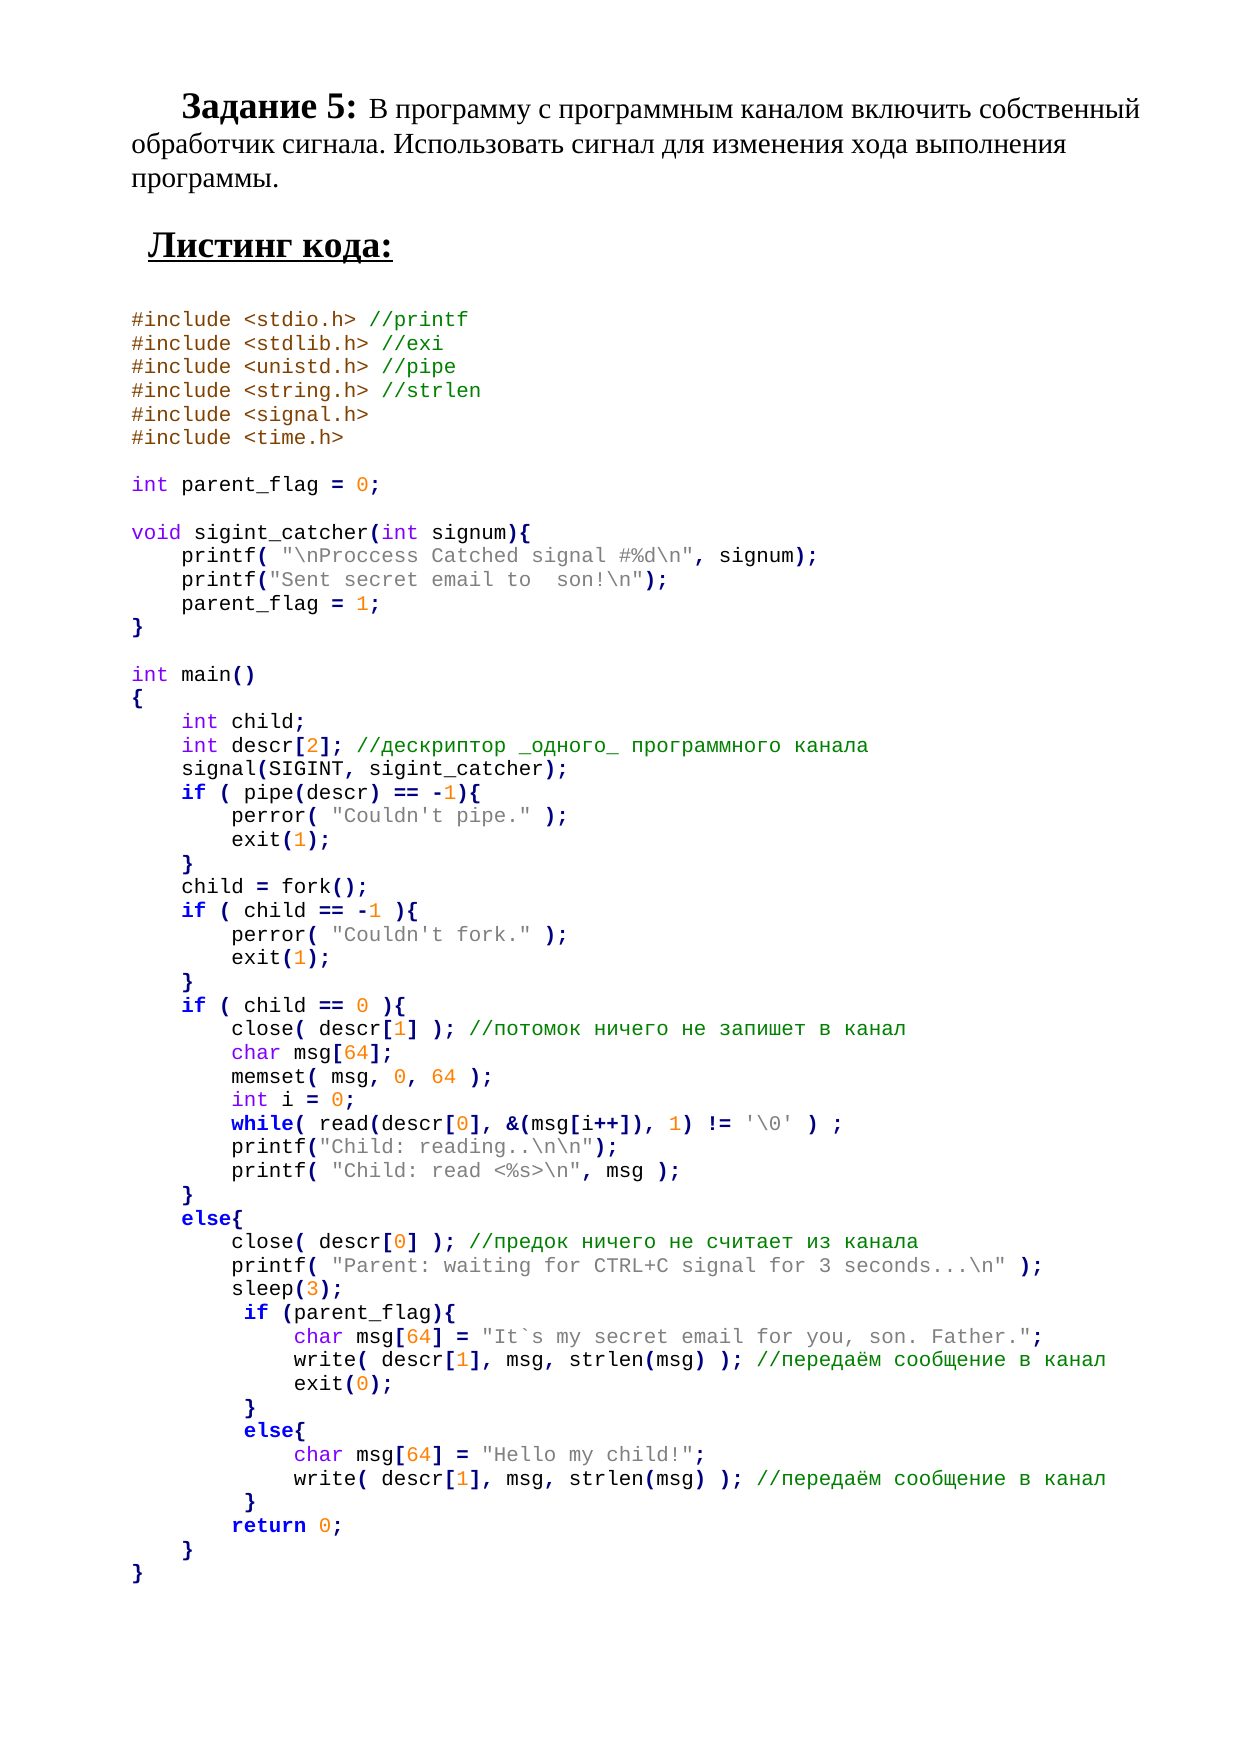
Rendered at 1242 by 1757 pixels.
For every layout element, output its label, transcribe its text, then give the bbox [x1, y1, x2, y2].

text int i = 0; [131, 1089, 1198, 1113]
text if ( pipe(descr) == -1){ [131, 782, 1198, 806]
text exit(1); [131, 947, 1198, 971]
text char msg[64]; [131, 1042, 1198, 1066]
text while( read(descr[0], &(msg[i++]), 1) != '\0' ) ; [131, 1113, 1198, 1137]
text #include <string.h> //strlen [131, 380, 1198, 403]
text char msg[64] = "It`s my secret email for you, son. Father."; [131, 1326, 1198, 1349]
text } [131, 853, 1198, 876]
text int main() [131, 664, 1198, 687]
text } [131, 1491, 1198, 1515]
text Задание 5: В программу с программным каналом включить собственный обработчик сигнала. Использовать сигнал для изменения хода выполнения программы. [131, 83, 1198, 193]
text close( descr[1] ); //потомок ничего не запишет в канал [131, 1018, 1198, 1042]
text #include <unistd.h> //pipe [131, 356, 1198, 380]
text if (parent_flag){ [131, 1302, 1198, 1326]
text exit(1); [131, 829, 1198, 853]
text child = fork(); [131, 876, 1198, 900]
text } [131, 616, 1198, 640]
text parent_flag = 1; [131, 593, 1198, 616]
text perror( "Couldn't pipe." ); [131, 806, 1198, 829]
text signal(SIGINT, sigint_catcher); [131, 758, 1198, 782]
text } [131, 1562, 1198, 1586]
text perror( "Couldn't fork." ); [131, 924, 1198, 947]
text { [131, 687, 1198, 711]
text if ( child == -1 ){ [131, 900, 1198, 924]
text #include <time.h> [131, 427, 1198, 451]
text } [131, 1397, 1198, 1420]
text void sigint_catcher(int signum){ [131, 522, 1198, 545]
text printf("Child: reading..\n\n"); [131, 1137, 1198, 1160]
text memset( msg, 0, 64 ); [131, 1066, 1198, 1089]
text else{ [131, 1207, 1198, 1231]
text printf( "Child: read <%s>\n", msg ); [131, 1160, 1198, 1184]
text } [131, 971, 1198, 995]
text return 0; [131, 1515, 1198, 1538]
text sleep(3); [131, 1278, 1198, 1302]
text char msg[64] = "Hello my child!"; [131, 1444, 1198, 1468]
text write( descr[1], msg, strlen(msg) ); //передаём сообщение в канал [131, 1468, 1198, 1491]
text int child; [131, 711, 1198, 734]
text #include <signal.h> [131, 403, 1198, 427]
text printf( "\nProccess Catched signal #%d\n", signum); [131, 545, 1198, 569]
text write( descr[1], msg, strlen(msg) ); //передаём сообщение в канал [131, 1349, 1198, 1373]
text int descr[2]; //дескриптор _одного_ программного канала [131, 734, 1198, 758]
text if ( child == 0 ){ [131, 995, 1198, 1018]
text else{ [131, 1420, 1198, 1444]
subtitle Листинг кода: [148, 223, 1198, 266]
text printf( "Parent: waiting for CTRL+C signal for 3 seconds...\n" ); [131, 1255, 1198, 1278]
text int parent_flag = 0; [131, 474, 1198, 498]
text close( descr[0] ); //предок ничего не считает из канала [131, 1231, 1198, 1255]
text } [131, 1184, 1198, 1207]
text exit(0); [131, 1373, 1198, 1397]
text printf("Sent secret email to son!\n"); [131, 569, 1198, 593]
text } [131, 1538, 1198, 1562]
text #include <stdio.h> //printf [131, 309, 1198, 333]
text #include <stdlib.h> //exi [131, 333, 1198, 356]
